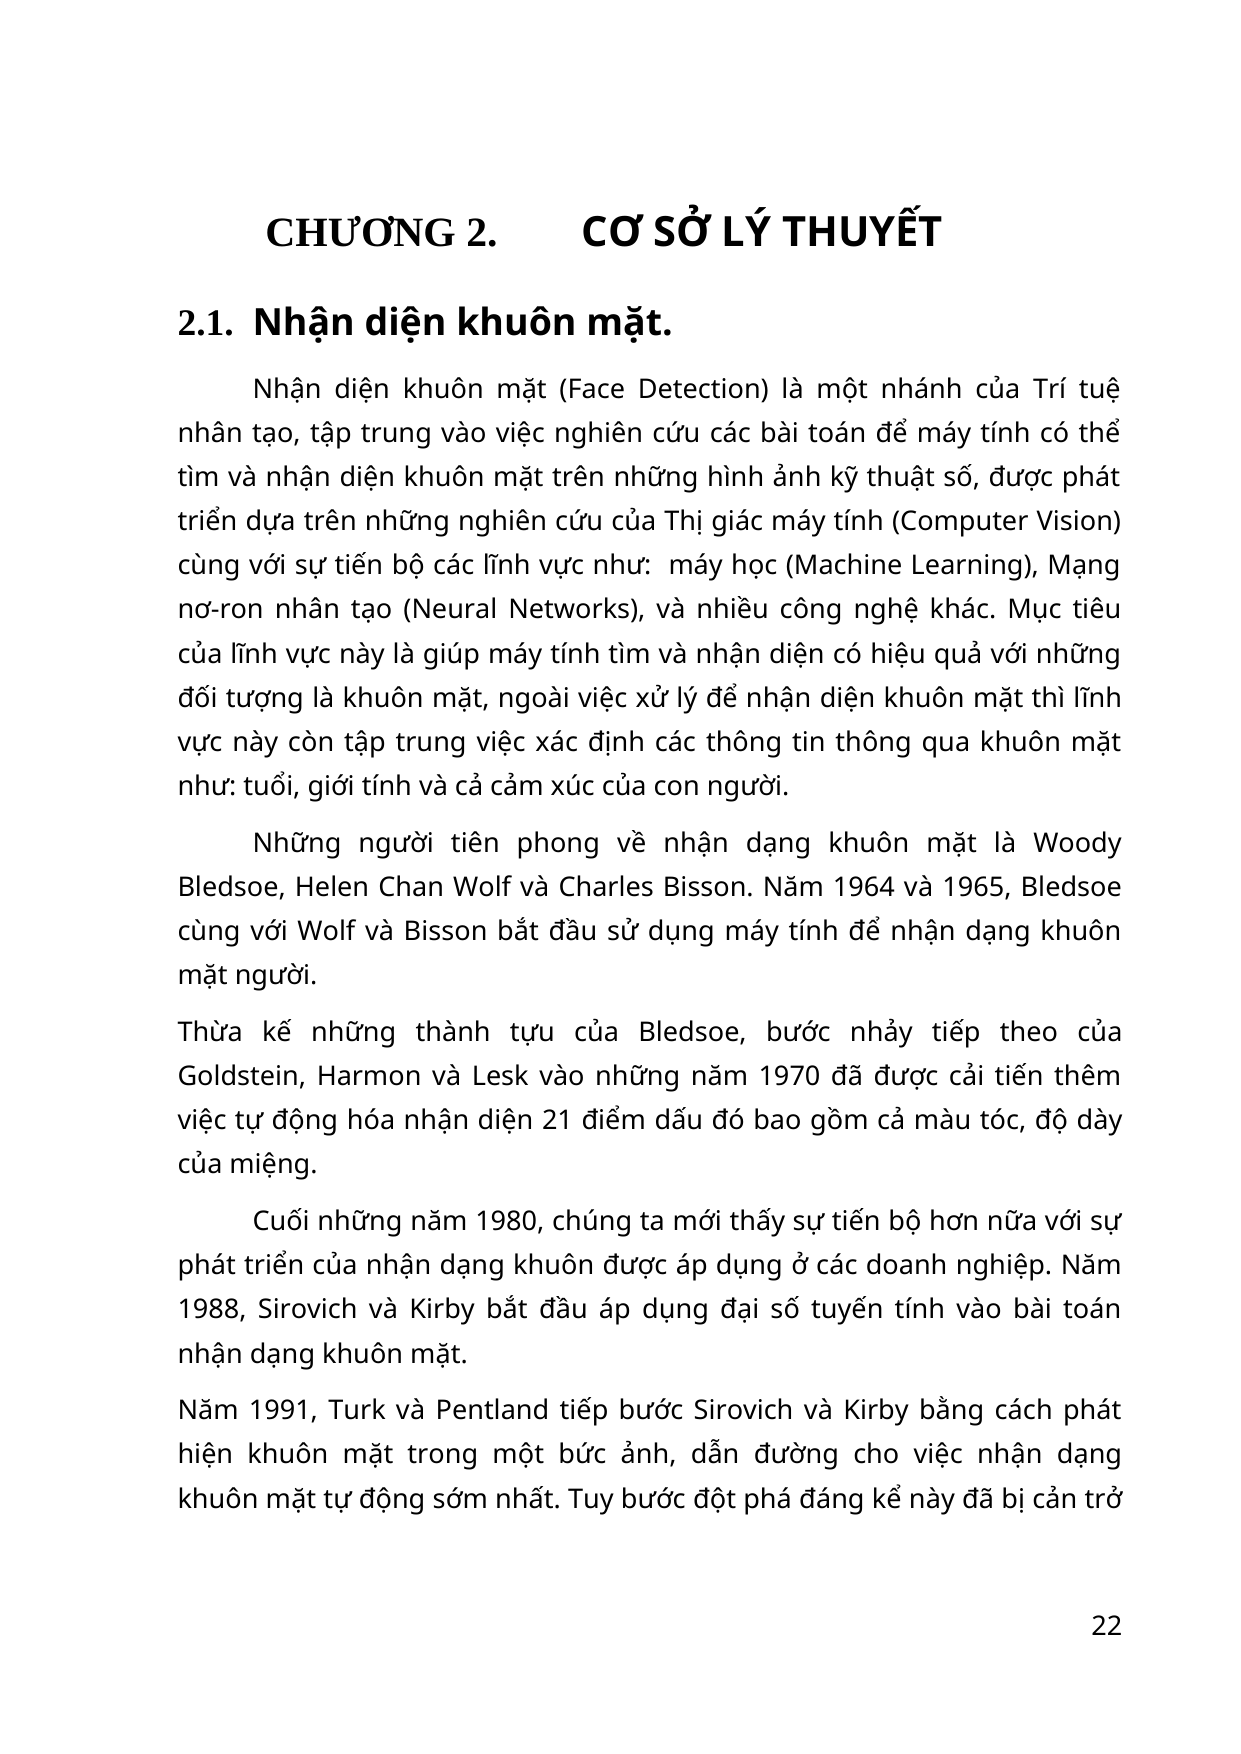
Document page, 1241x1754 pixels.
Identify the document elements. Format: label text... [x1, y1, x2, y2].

text Nhận diện khuôn mặt (Face Detection) là một nhánh của Trí tuệ nhân tạo, tập trung vào việc nghiên cứu các bài toán để máy tính có thể tìm và nhận diện khuôn mặt trên những hình ảnh kỹ thuật số, được phát triển dựa trên những nghiên cứu của Thị giác máy tính (Computer Vision) cùng với sự tiến bộ các lĩnh vực như: máy học (Machine Learning), Mạng nơ-ron nhân tạo (Neural Networks), và nhiều công nghệ khác. Mục tiêu của lĩnh vực này là giúp máy tính tìm và nhận diện có hiệu quả với những đối tượng là khuôn mặt, ngoài việc xử lý để nhận diện khuôn mặt thì lĩnh vực này còn tập trung việc xác định các thông tin thông qua khuôn mặt như: tuổi, giới tính và cả cảm xúc của con người. [177, 369, 1122, 803]
text Cuối những năm 1980, chúng ta mới thấy sự tiến bộ hơn nữa với sự phát triển của nhận dạng khuôn được áp dụng ở các doanh nghiệp. Năm 1988, Sirovich và Kirby bắt đầu áp dụng đại số tuyến tính vào bài toán nhận dạng khuôn mặt. [177, 1202, 1122, 1371]
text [177, 1391, 1122, 1516]
subtitle Nhận diện khuôn mặt. [177, 295, 1122, 346]
text Thừa kế những thành tựu của Bledsoe, bước nhảy tiếp theo của Goldstein, Harmon và Lesk vào những năm 1970 đã được cải tiến thêm việc tự động hóa nhận diện 21 điểm dấu đó bao gồm cả màu tóc, độ dày của miệng. [177, 1012, 1122, 1182]
text Những người tiên phong về nhận dạng khuôn mặt là Woody Bledsoe, Helen Chan Wolf và Charles Bisson. Năm 1964 và 1965, Bledsoe cùng với Wolf và Bisson bắt đầu sử dụng máy tính để nhận dạng khuôn mặt người. [177, 823, 1122, 993]
subtitle CƠ SỞ LÝ THUYẾT [207, 202, 1122, 259]
